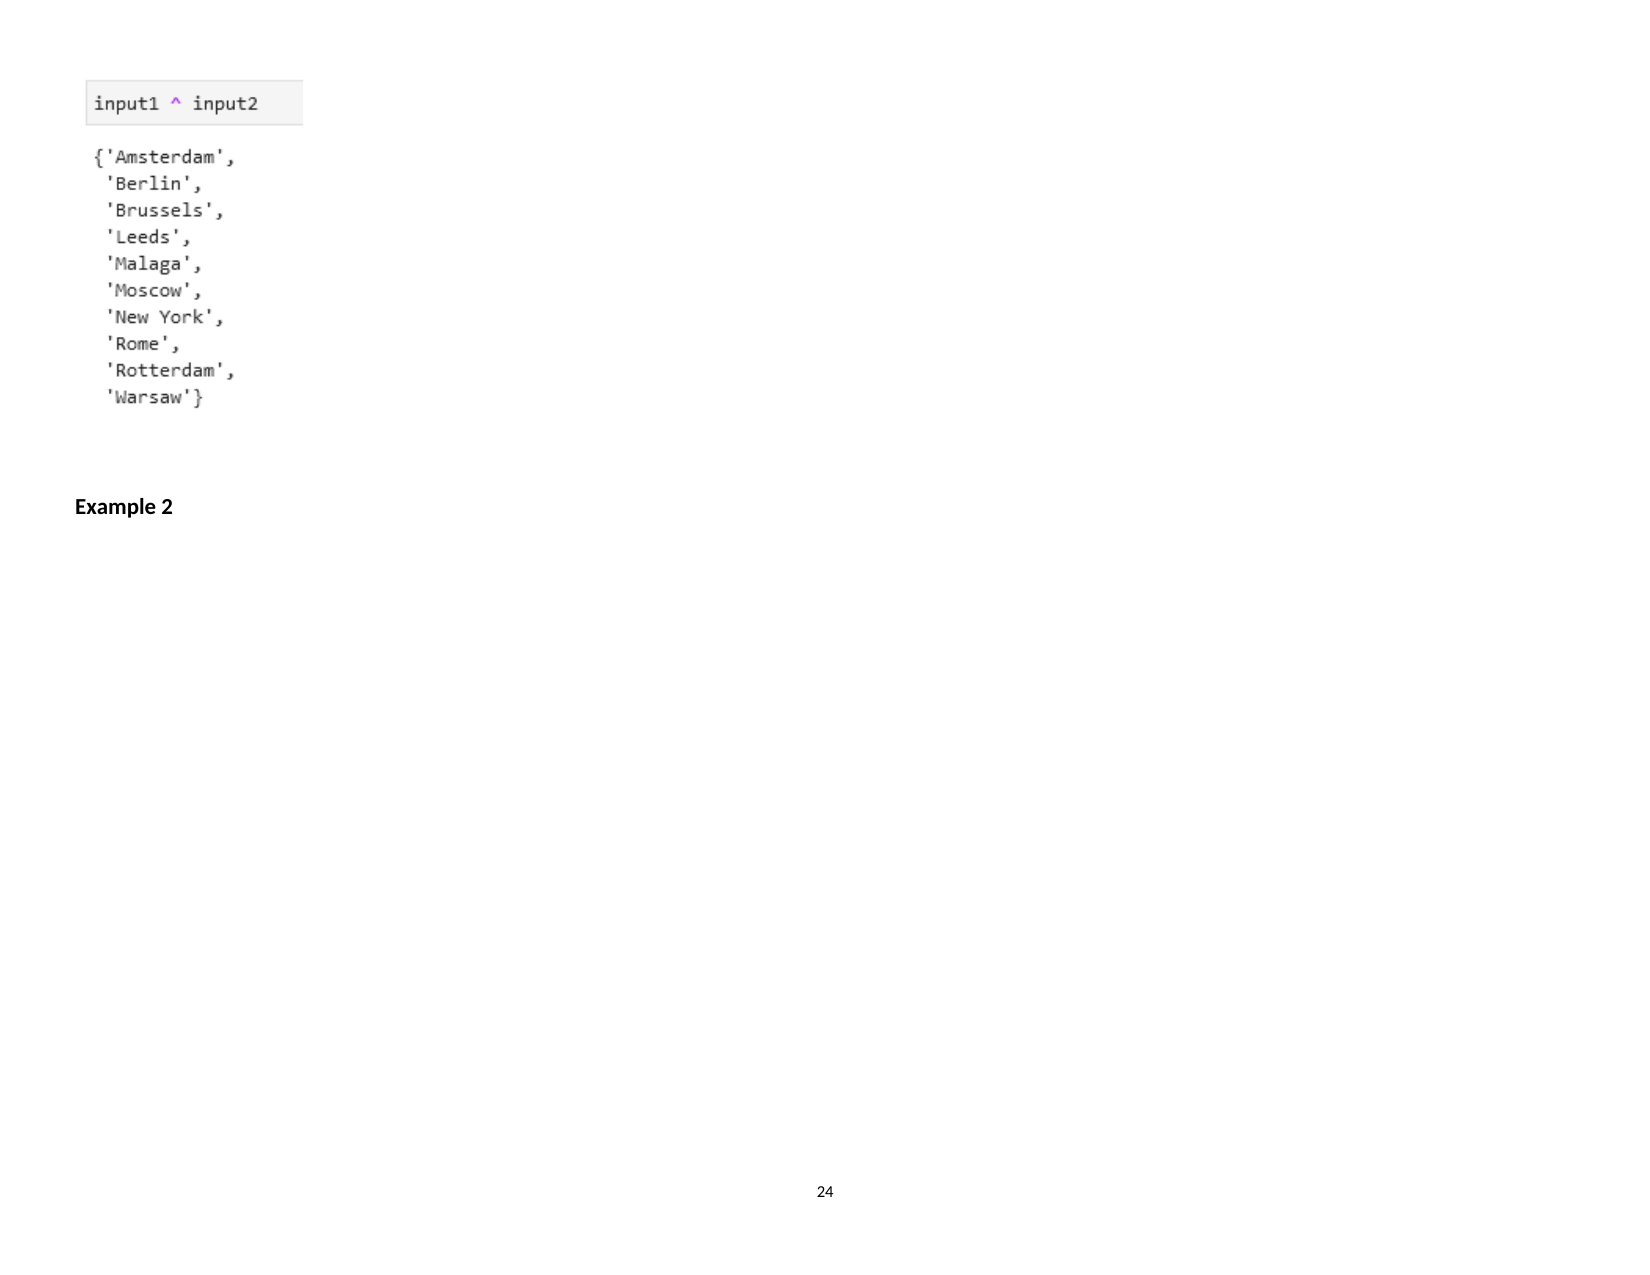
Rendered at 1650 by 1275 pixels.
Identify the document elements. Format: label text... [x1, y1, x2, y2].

picture [75, 75, 304, 427]
text Example 2 [75, 492, 1575, 520]
